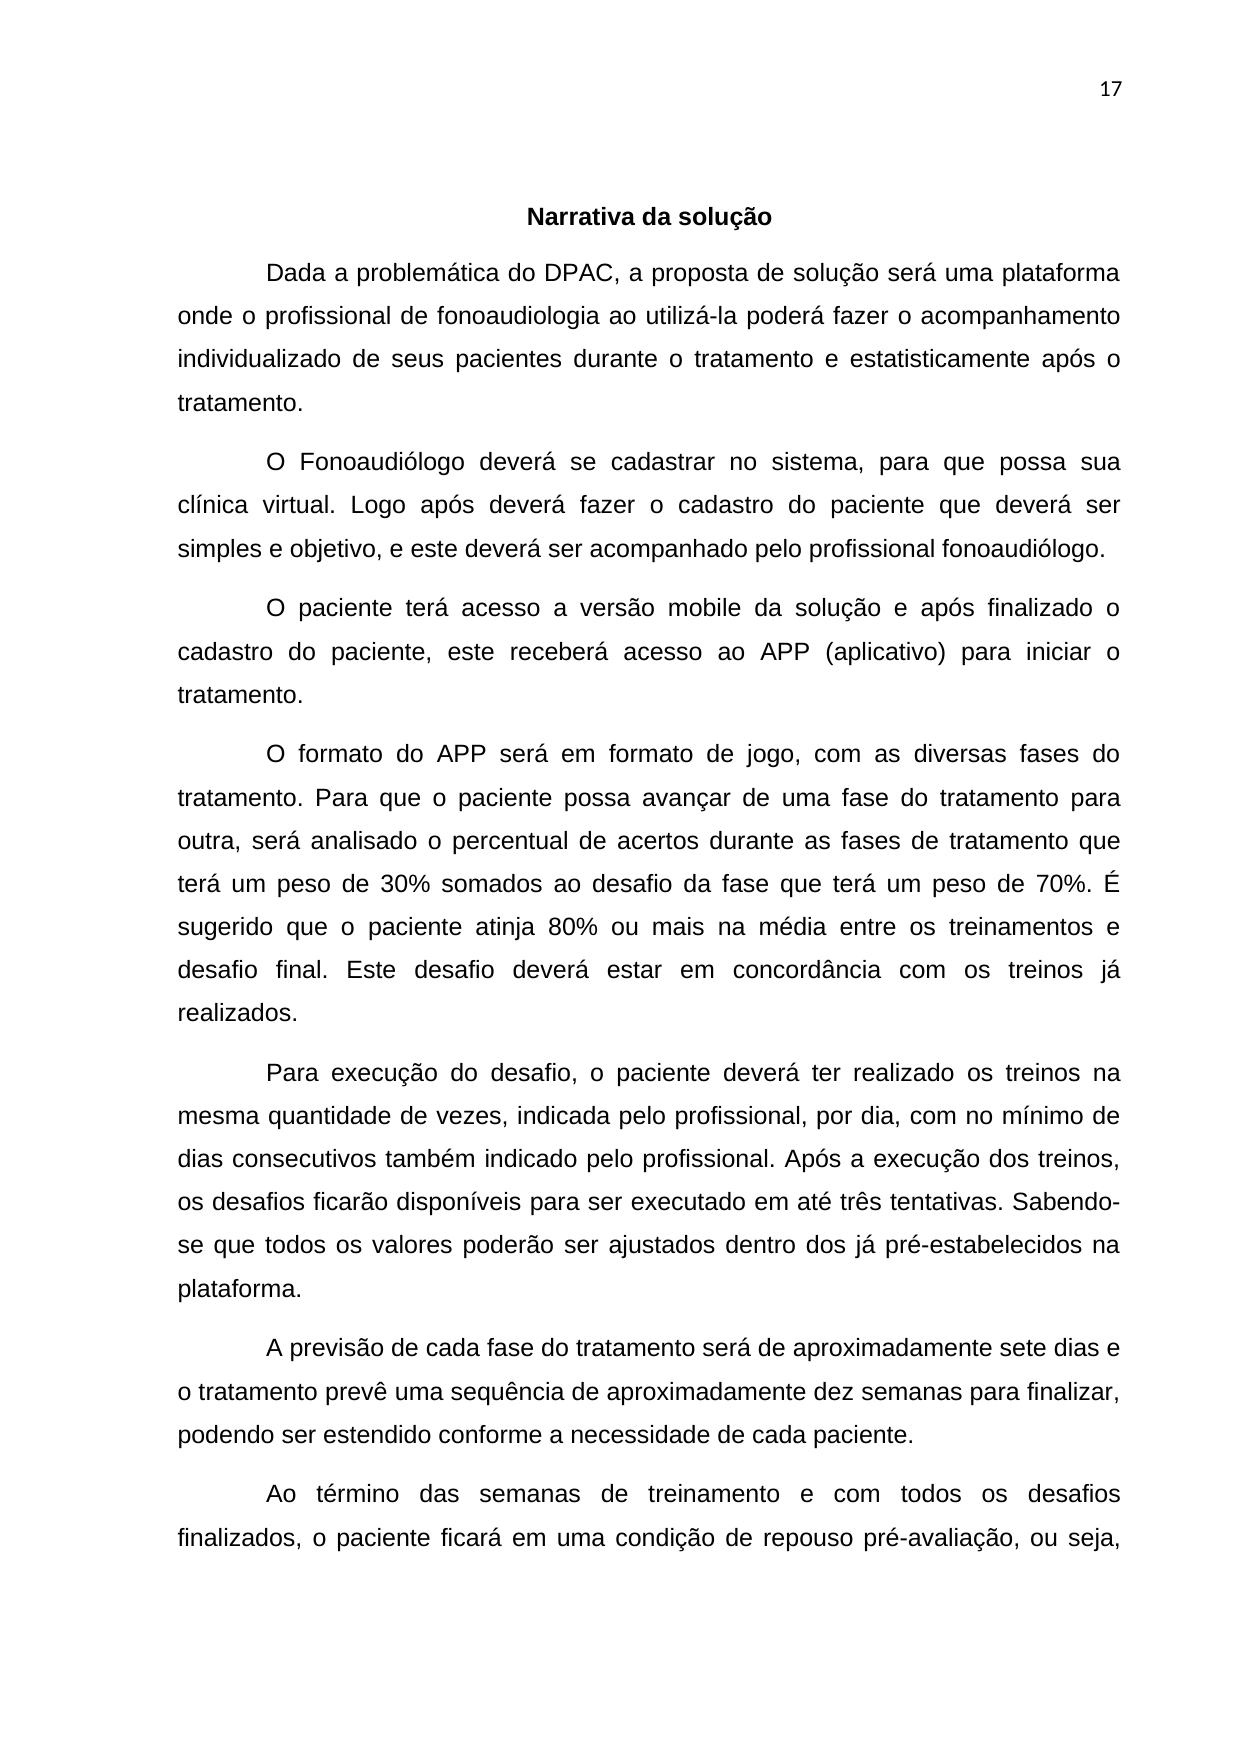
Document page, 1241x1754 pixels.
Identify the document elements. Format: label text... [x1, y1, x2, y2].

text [177, 1479, 1122, 1551]
text O Fonoaudiólogo deverá se cadastrar no sistema, para que possa sua clínica virtual. Logo após deverá fazer o cadastro do paciente que deverá ser simples e objetivo, e este deverá ser acompanhado pelo profissional fonoaudiólogo. [177, 447, 1122, 562]
text A previsão de cada fase do tratamento será de aproximadamente sete dias e o tratamento prevê uma sequência de aproximadamente dez semanas para finalizar, podendo ser estendido conforme a necessidade de cada paciente. [177, 1333, 1122, 1448]
text Para execução do desafio, o paciente deverá ter realizado os treinos na mesma quantidade de vezes, indicada pelo profissional, por dia, com no mínimo de dias consecutivos também indicado pelo profissional. Após a execução dos treinos, os desafios ficarão disponíveis para ser executado em até três tentativas. Sabendo-se que todos os valores poderão ser ajustados dentro dos já pré-estabelecidos na plataforma. [177, 1058, 1122, 1302]
subtitle Narrativa da solução [177, 202, 1122, 231]
text Dada a problemática do DPAC, a proposta de solução será uma plataforma onde o profissional de fonoaudiologia ao utilizá-la poderá fazer o acompanhamento individualizado de seus pacientes durante o tratamento e estatisticamente após o tratamento. [177, 258, 1122, 416]
text O formato do APP será em formato de jogo, com as diversas fases do tratamento. Para que o paciente possa avançar de uma fase do tratamento para outra, será analisado o percentual de acertos durante as fases de tratamento que terá um peso de 30% somados ao desafio da fase que terá um peso de 70%. É sugerido que o paciente atinja 80% ou mais na média entre os treinamentos e desafio final. Este desafio deverá estar em concordância com os treinos já realizados. [177, 739, 1122, 1027]
text O paciente terá acesso a versão mobile da solução e após finalizado o cadastro do paciente, este receberá acesso ao APP (aplicativo) para iniciar o tratamento. [177, 593, 1122, 708]
